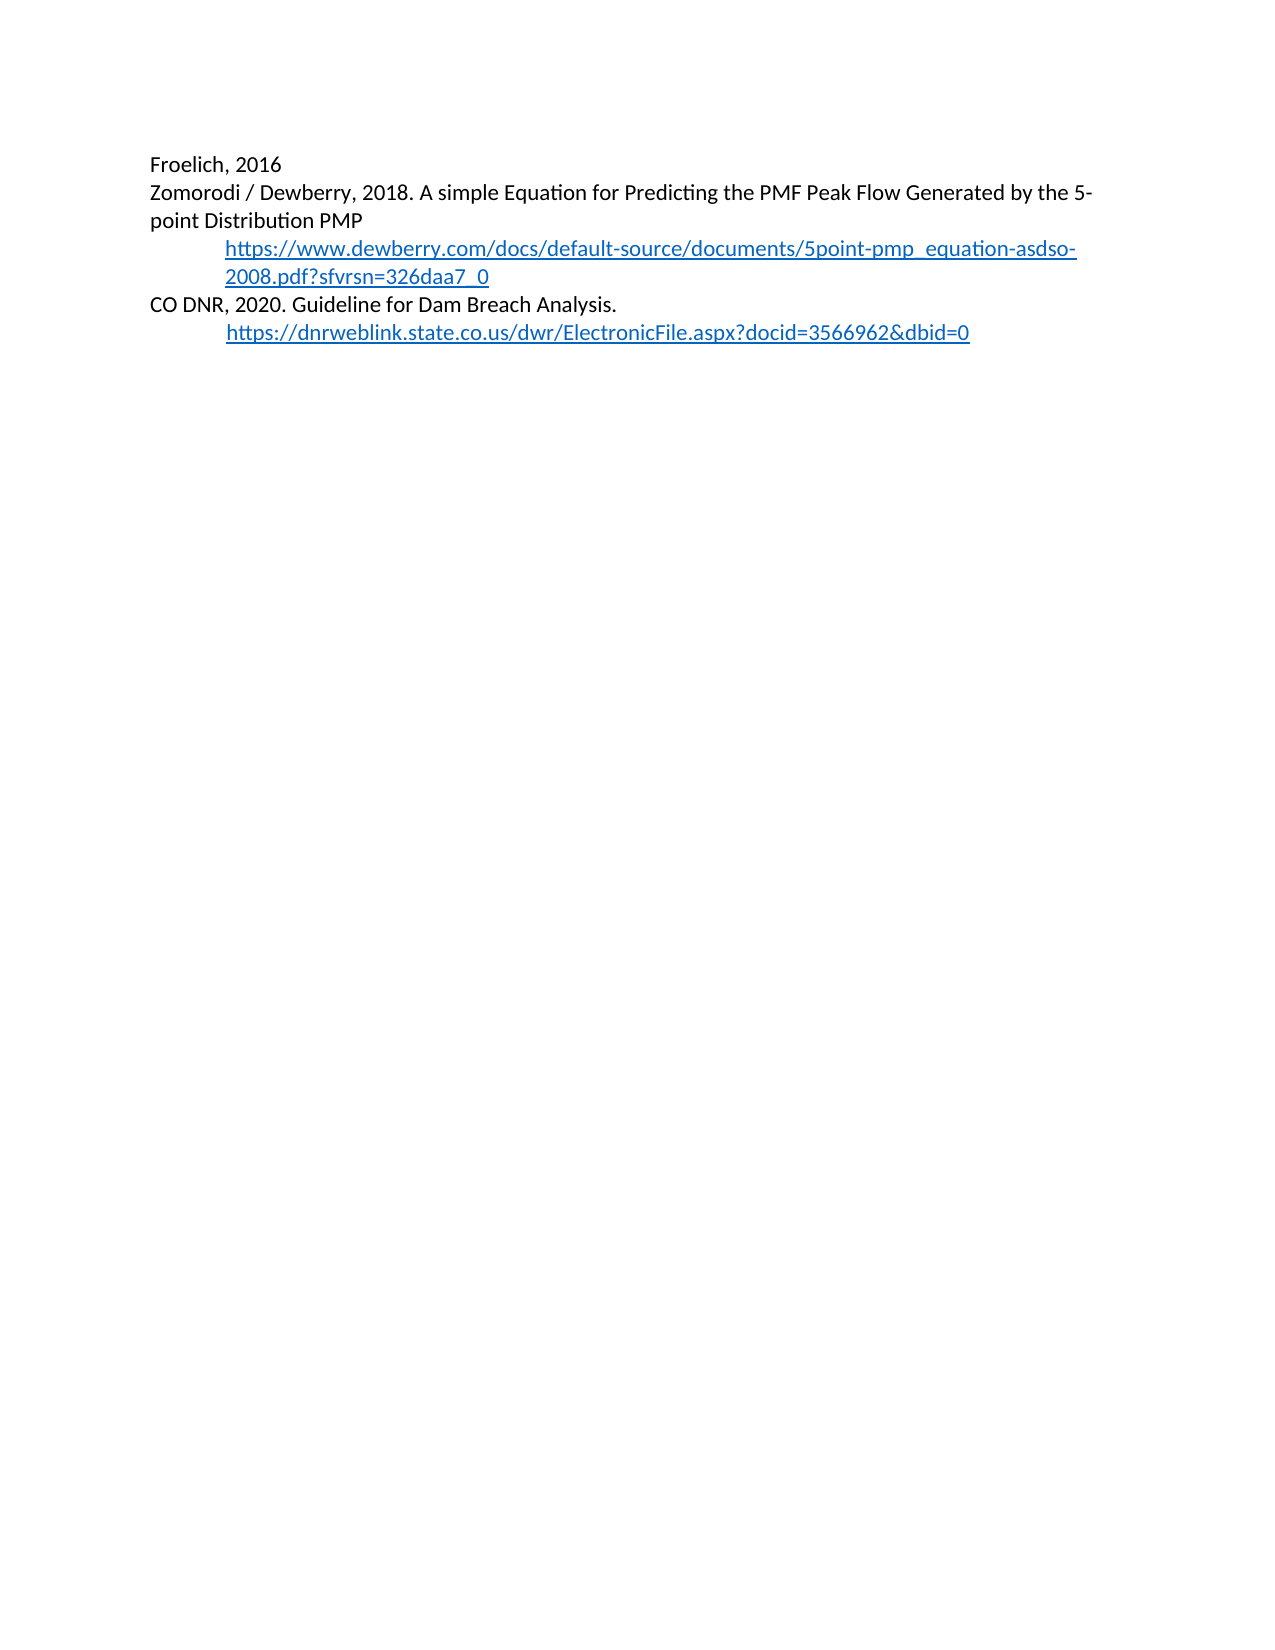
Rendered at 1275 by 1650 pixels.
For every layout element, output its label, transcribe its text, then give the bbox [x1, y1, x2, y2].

text CO DNR, 2020. Guideline for Dam Breach Analysis. [150, 290, 1125, 318]
text https://www.dewberry.com/docs/default-source/documents/5point-pmp_equation-asdso-2008.pdf?sfvrsn=326daa7_0 [225, 234, 1125, 290]
text Froelich, 2016 [150, 150, 1125, 178]
text https://dnrweblink.state.co.us/dwr/ElectronicFile.aspx?docid=3566962&dbid=0 [226, 318, 1125, 402]
text Zomorodi / Dewberry, 2018. A simple Equation for Predicting the PMF Peak Flow Generated by the 5-point Distribution PMP [150, 178, 1125, 234]
